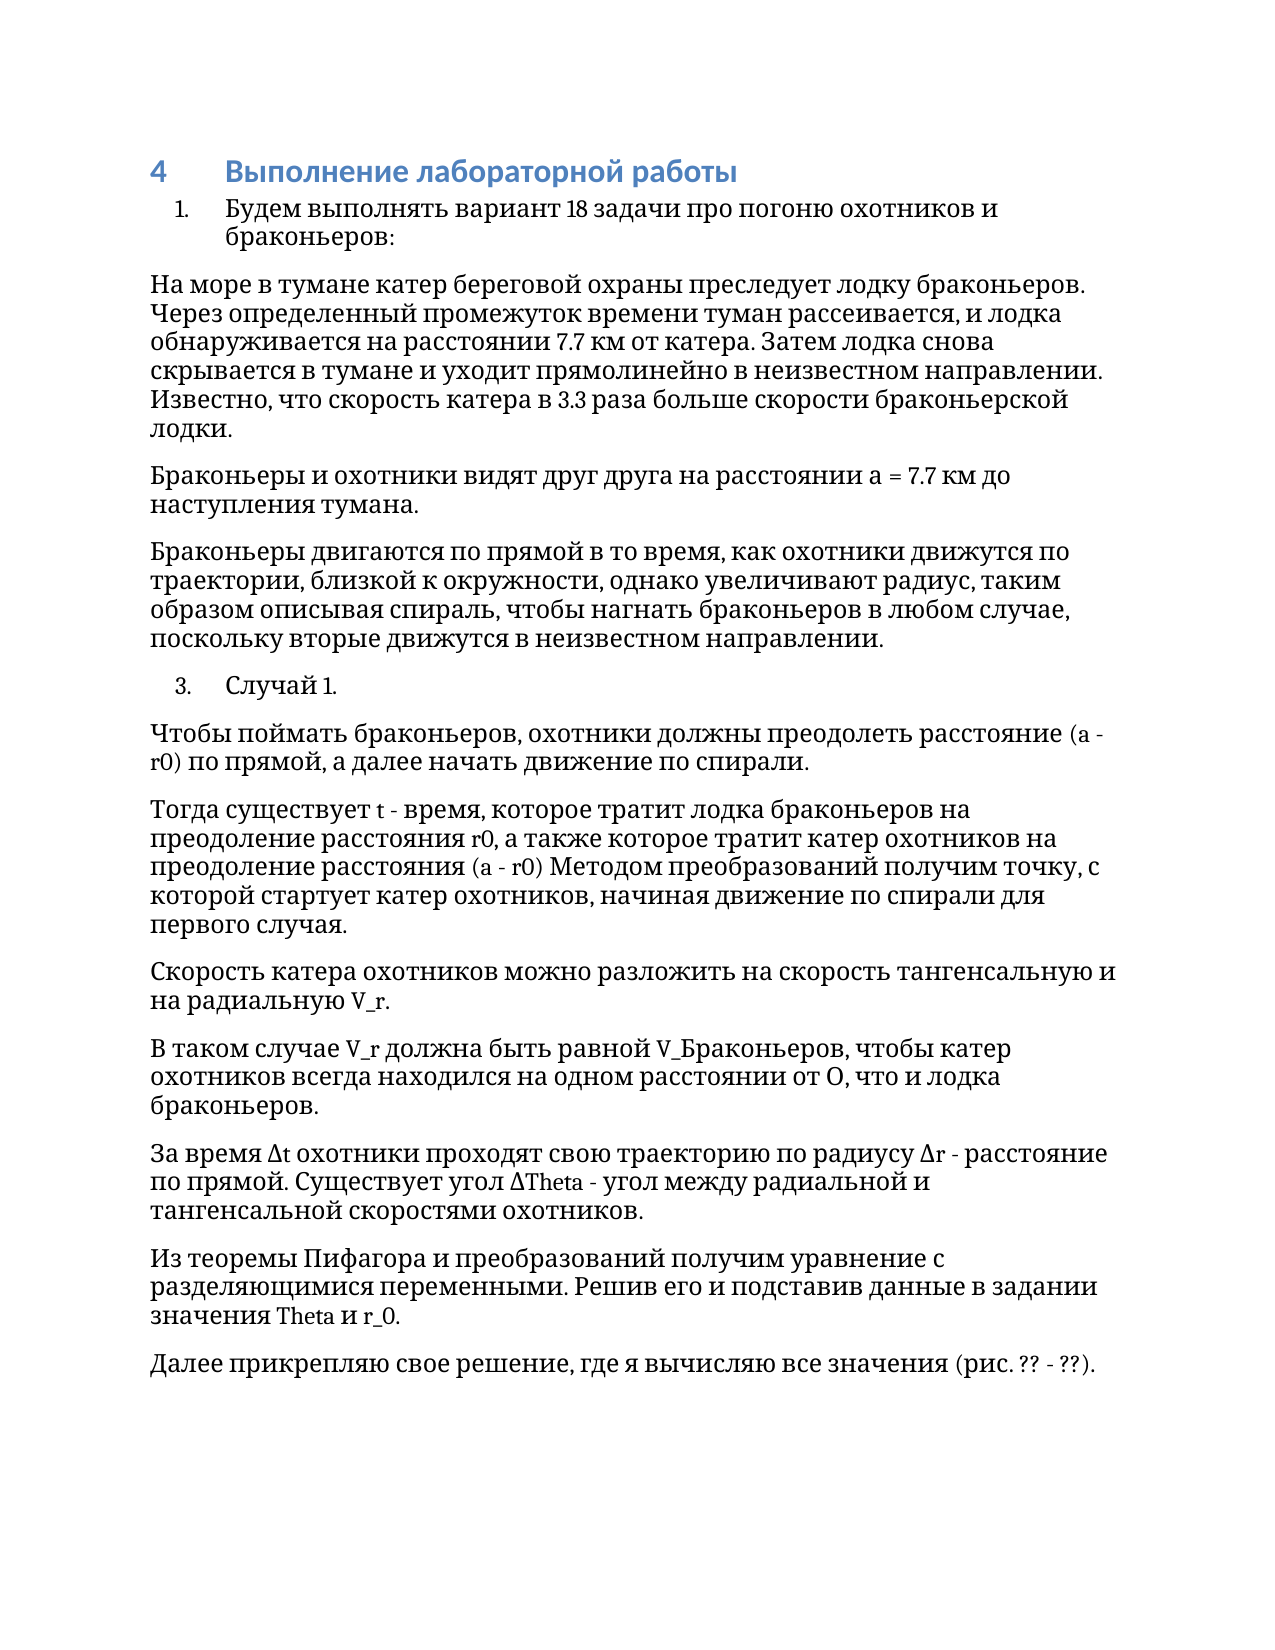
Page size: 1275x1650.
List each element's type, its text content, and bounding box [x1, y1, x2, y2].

text Браконьеры двигаются по прямой в то время, как охотники движутся по траектории, близкой к окружности, однако увеличивают радиус, таким образом описывая спираль, чтобы нагнать браконьеров в любом случае, поскольку вторые движутся в неизвестном направлении. [150, 538, 1125, 653]
subtitle 4 Выполнение лабораторной работы [150, 150, 1125, 191]
text За время Δt охотники проходят свою траекторию по радиусу Δr - расстояние по прямой. Существует угол ΔTheta - угол между радиальной и тангенсальной скоростями охотников. [150, 1139, 1125, 1226]
text Тогда существует t - время, которое тратит лодка браконьеров на преодоление расстояния r0, а также которое тратит катер охотников на преодоление расстояния (a - r0) Методом преобразований получим точку, с которой стартует катер охотников, начиная движение по спирали для первого случая. [150, 796, 1125, 939]
text Далее прикрепляю свое решение, где я вычисляю все значения (рис. ?? - ??). [150, 1349, 1125, 1378]
text На море в тумане катер береговой охраны преследует лодку браконьеров. Через определенный промежуток времени туман рассеивается, и лодка обнаруживается на расстоянии 7.7 км от катера. Затем лодка снова скрывается в тумане и уходит прямолинейно в неизвестном направлении. Известно, что скорость катера в 3.3 раза больше скорости браконьерской лодки. [150, 271, 1125, 443]
list Будем выполнять вариант 18 задачи про погоню охотников и браконьеров: [175, 194, 1125, 252]
text Браконьеры и охотники видят друг друга на расстоянии а = 7.7 км до наступления тумана. [150, 462, 1125, 519]
list Случай 1. [175, 672, 1125, 701]
text Из теоремы Пифагора и преобразований получим уравнение с разделяющимися переменными. Решив его и подставив данные в задании значения Theta и r_0. [150, 1244, 1125, 1331]
text Скорость катера охотников можно разложить на скорость тангенсальную и на радиальную V_r. [150, 958, 1125, 1016]
text В таком случае V_r должна быть равной V_Браконьеров, чтобы катер охотников всегда находился на одном расстоянии от О, что и лодка браконьеров. [150, 1034, 1125, 1121]
text Чтобы поймать браконьеров, охотники должны преодолеть расстояние (a - r0) по прямой, а далее начать движение по спирали. [150, 719, 1125, 777]
